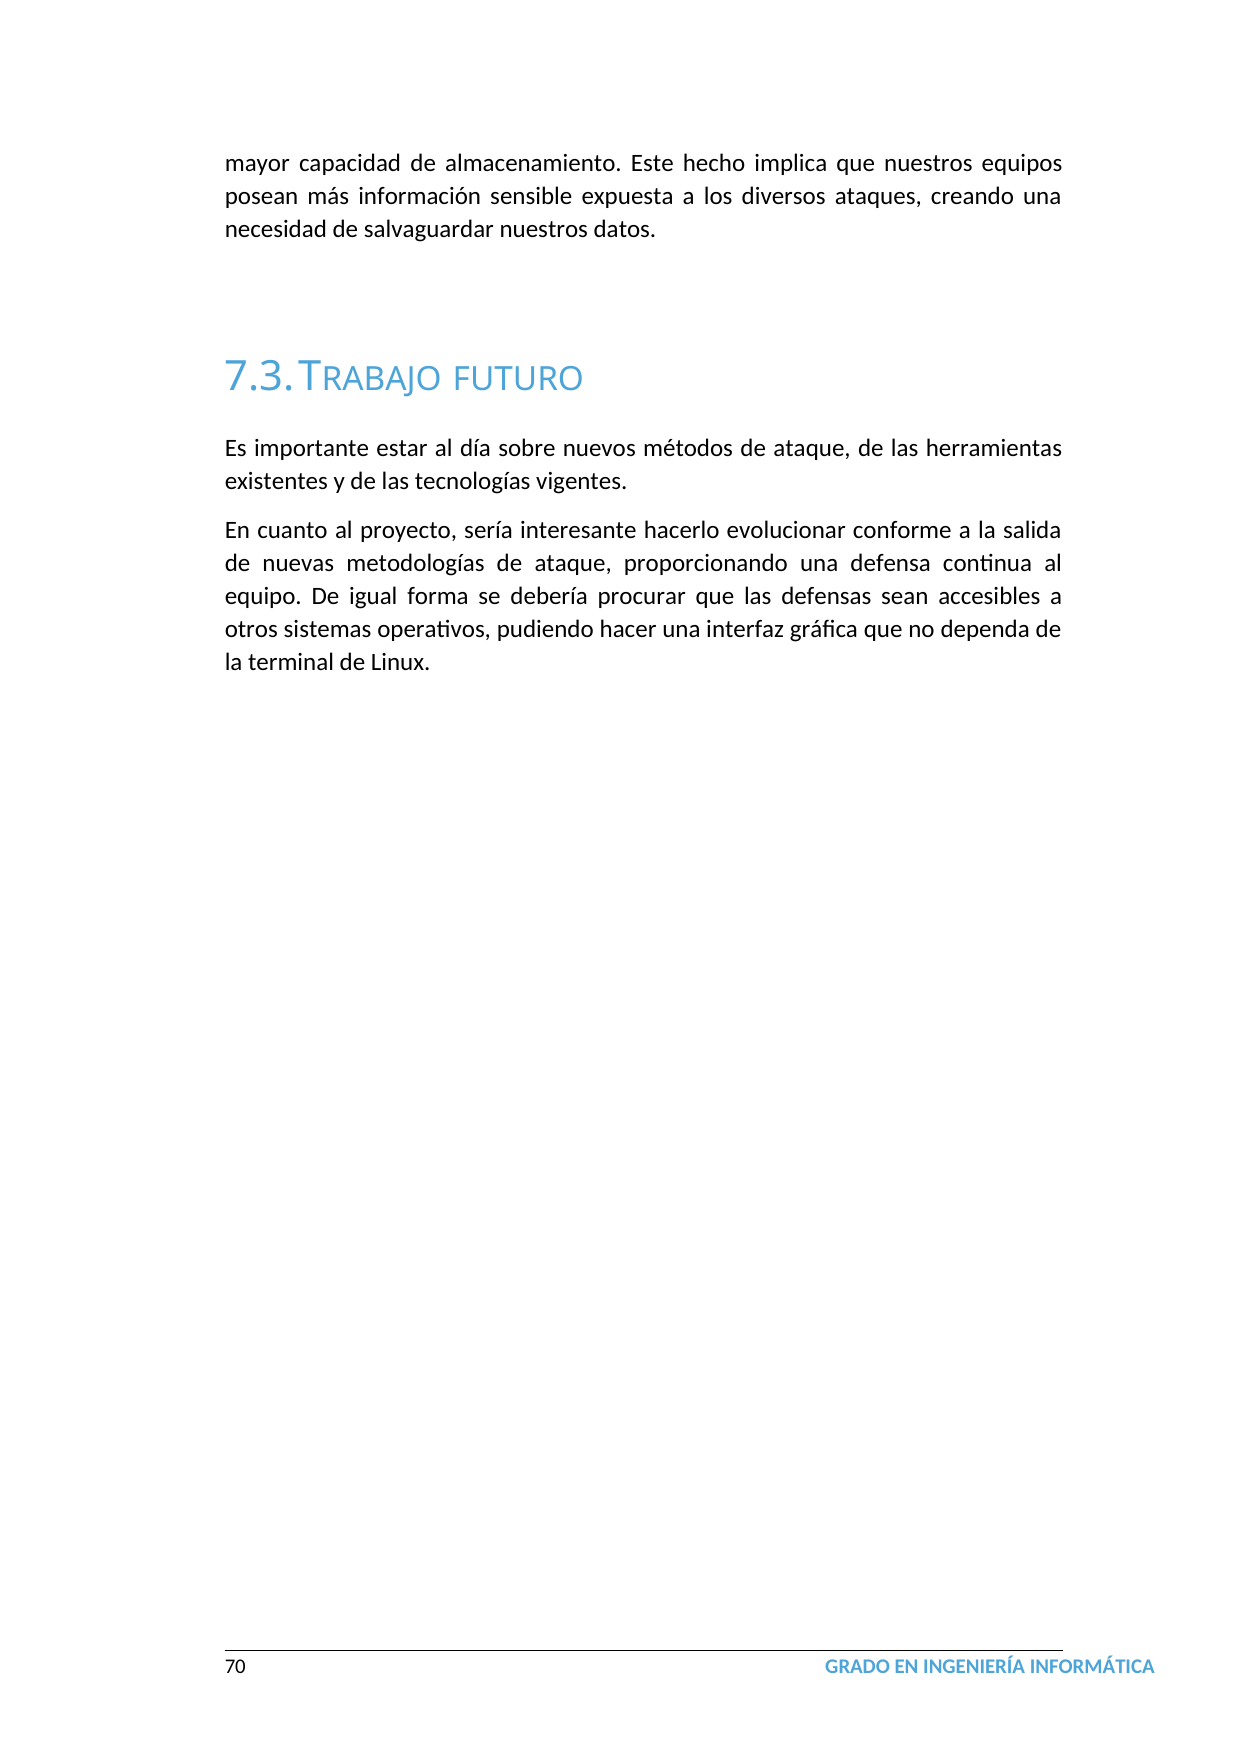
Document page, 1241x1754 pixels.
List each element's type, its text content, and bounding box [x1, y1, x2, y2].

text Es importante estar al día sobre nuevos métodos de ataque, de las herramientas existentes y de las tecnologías vigentes. [224, 432, 1063, 496]
subtitle Trabajo futuro [224, 346, 1063, 403]
text En cuanto al proyecto, sería interesante hacerlo evolucionar conforme a la salida de nuevas metodologías de ataque, proporcionando una defensa continua al equipo. De igual forma se debería procurar que las defensas sean accesibles a otros sistemas operativos, pudiendo hacer una interfaz gráfica que no dependa de la terminal de Linux. [224, 515, 1063, 677]
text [224, 148, 1063, 244]
